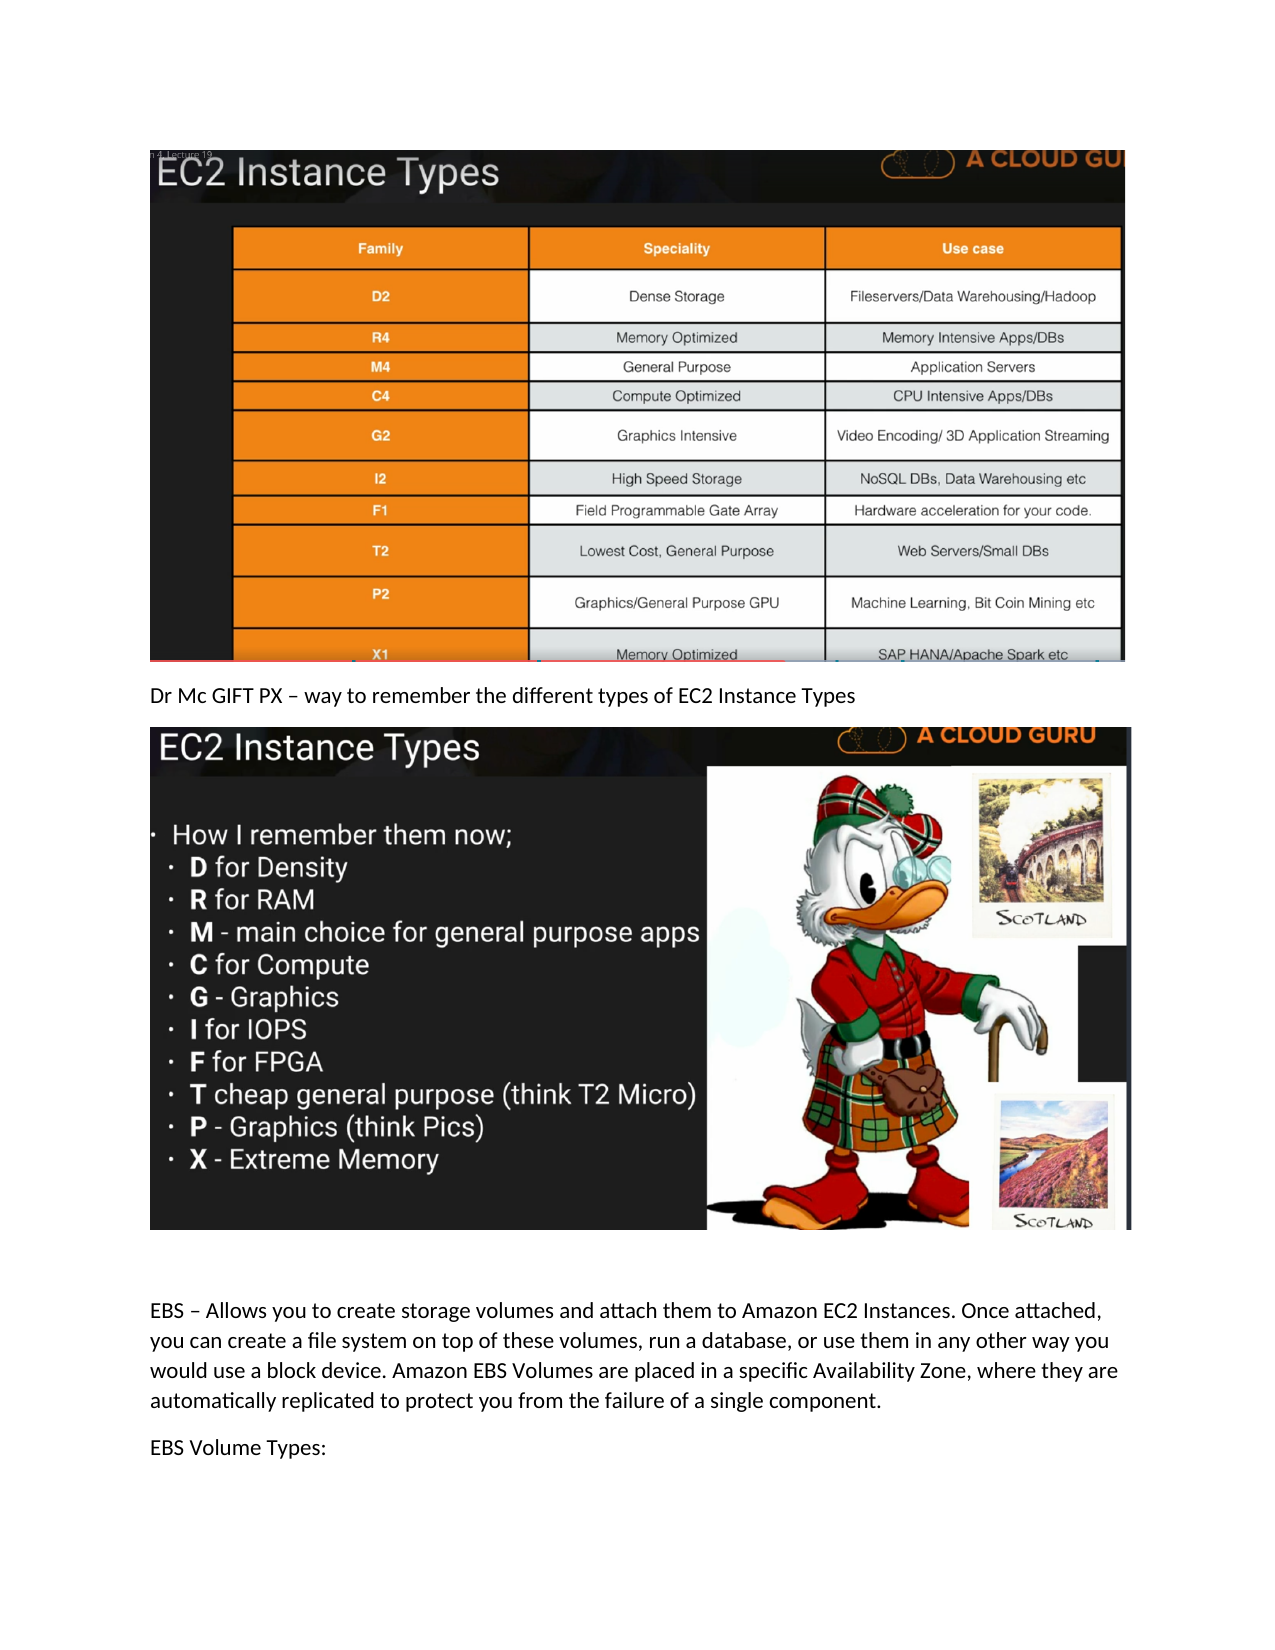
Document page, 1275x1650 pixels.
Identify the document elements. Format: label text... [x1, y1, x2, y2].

text EBS Volume Types: [150, 1433, 1125, 1461]
picture [150, 727, 1132, 1230]
text EBS – Allows you to create storage volumes and attach them to Amazon EC2 Instances. Once attached, you can create a file system on top of these volumes, run a database, or use them in any other way you would use a block device. Amazon EBS Volumes are placed in a specific Availability Zone, where they are automatically replicated to protect you from the failure of a single component. [150, 1296, 1125, 1414]
picture [150, 150, 1125, 662]
text Dr Mc GIFT PX – way to remember the different types of EC2 Instance Types [150, 681, 1125, 709]
